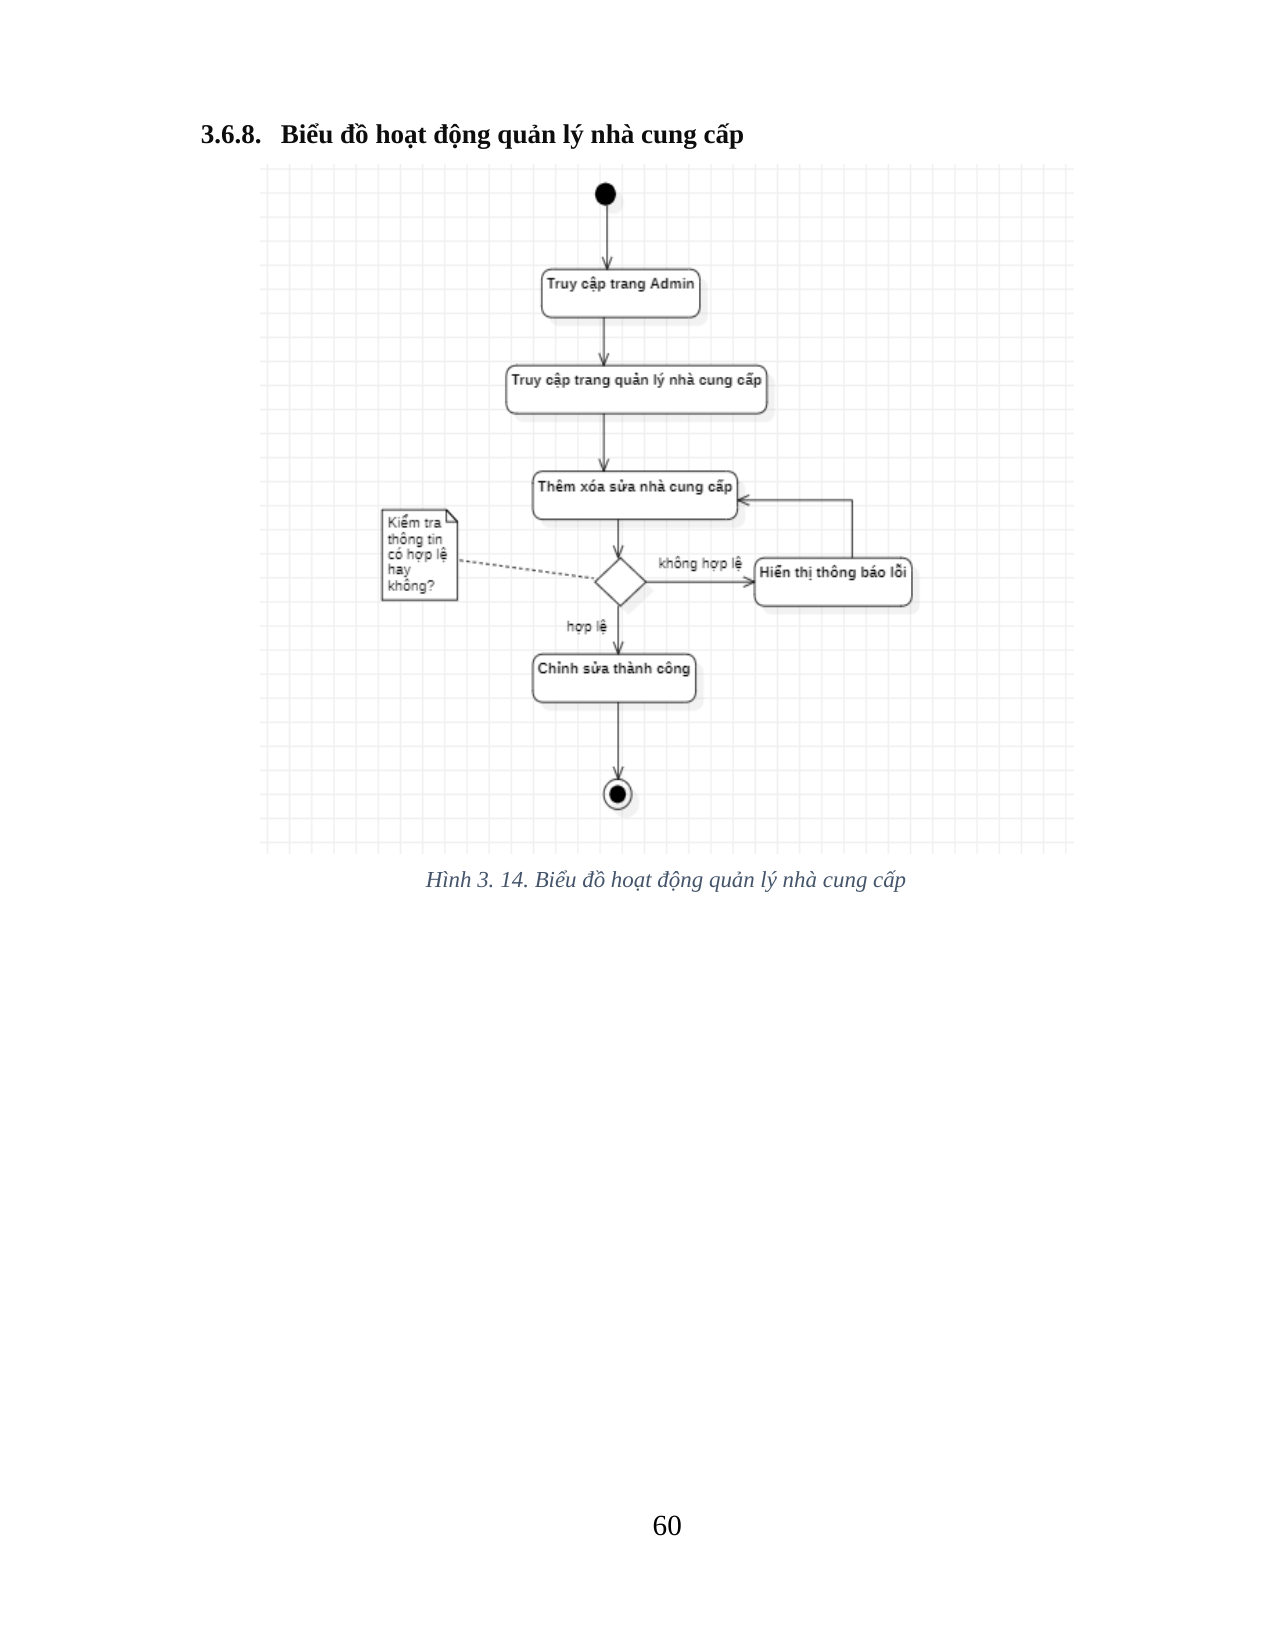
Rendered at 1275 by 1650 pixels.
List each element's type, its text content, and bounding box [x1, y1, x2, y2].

picture [260, 164, 1074, 854]
text Biểu đồ hoạt động quản lý nhà cung cấp [201, 118, 1157, 149]
